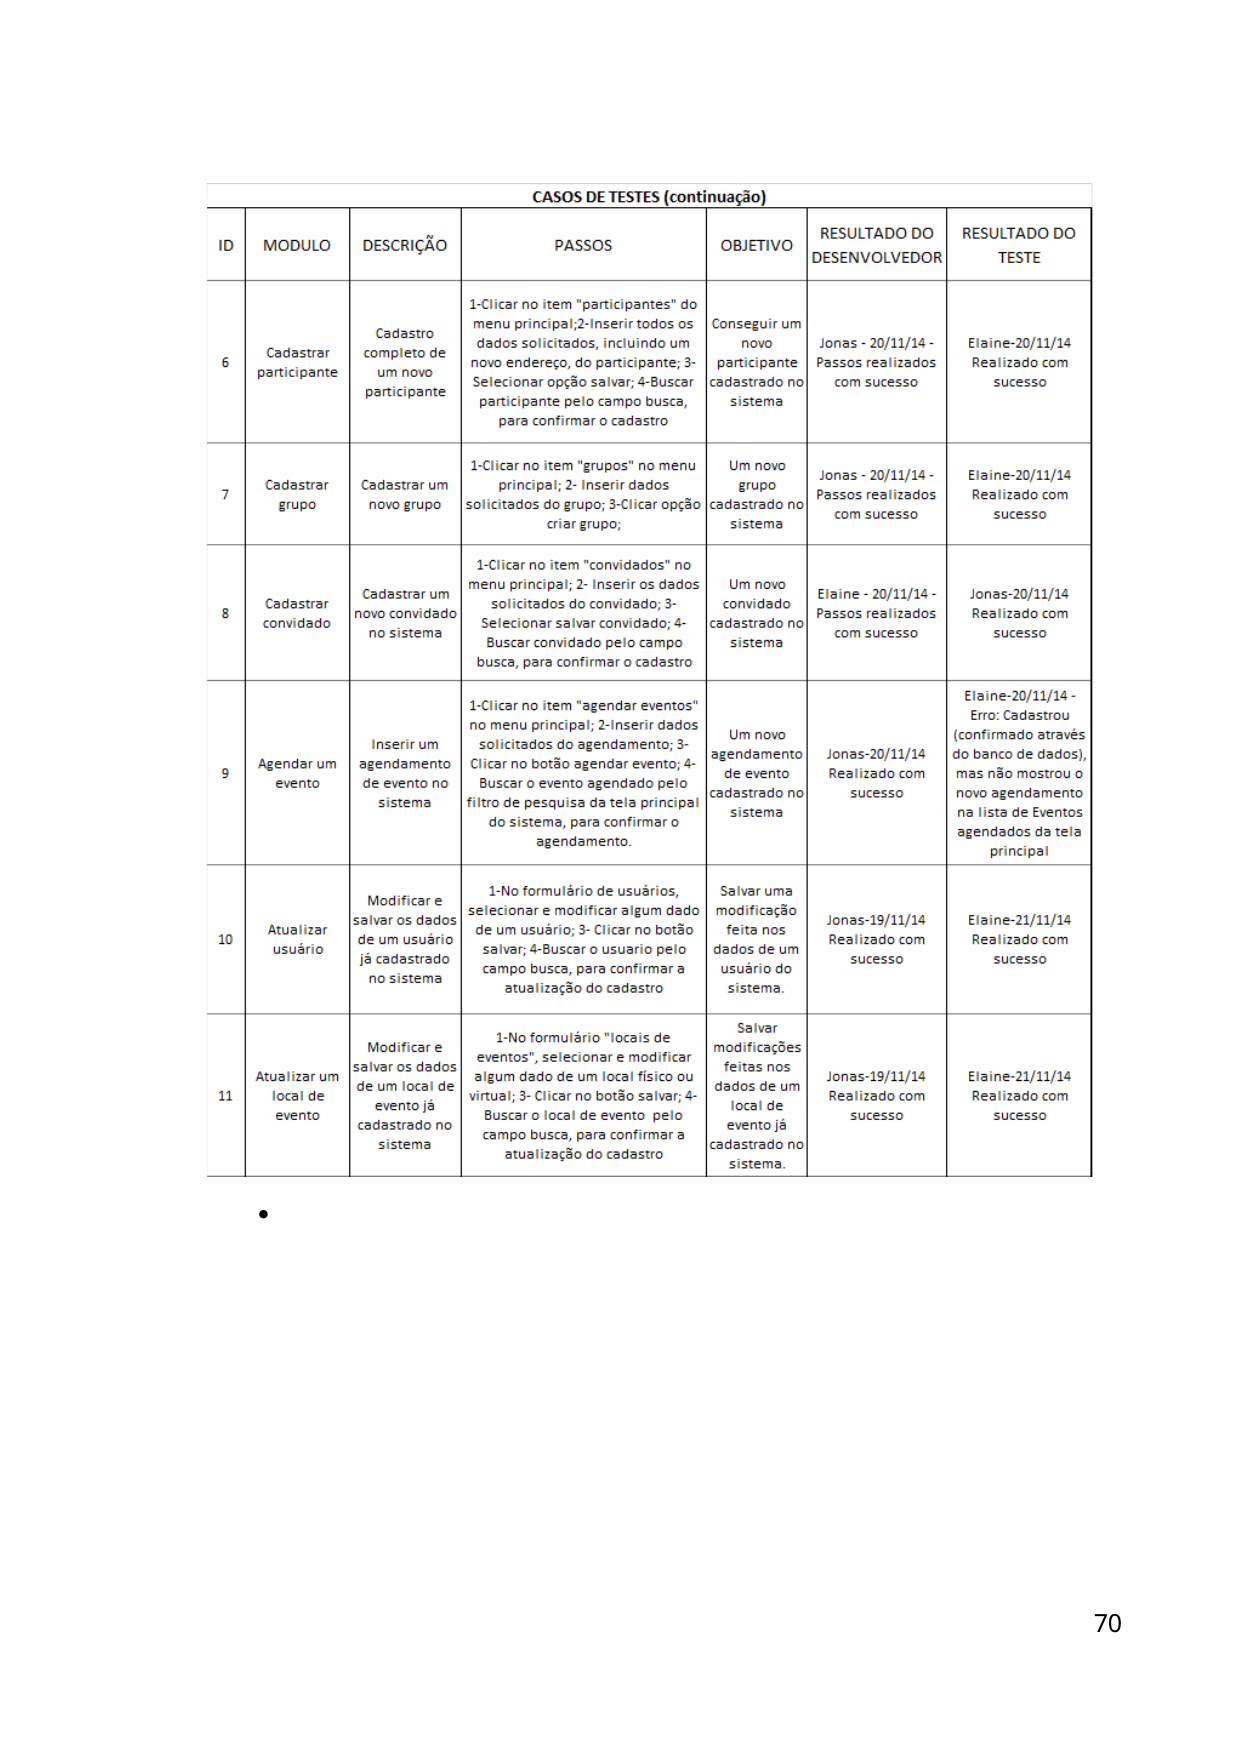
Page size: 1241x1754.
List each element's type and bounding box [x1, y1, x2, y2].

picture [206, 183, 1093, 1177]
